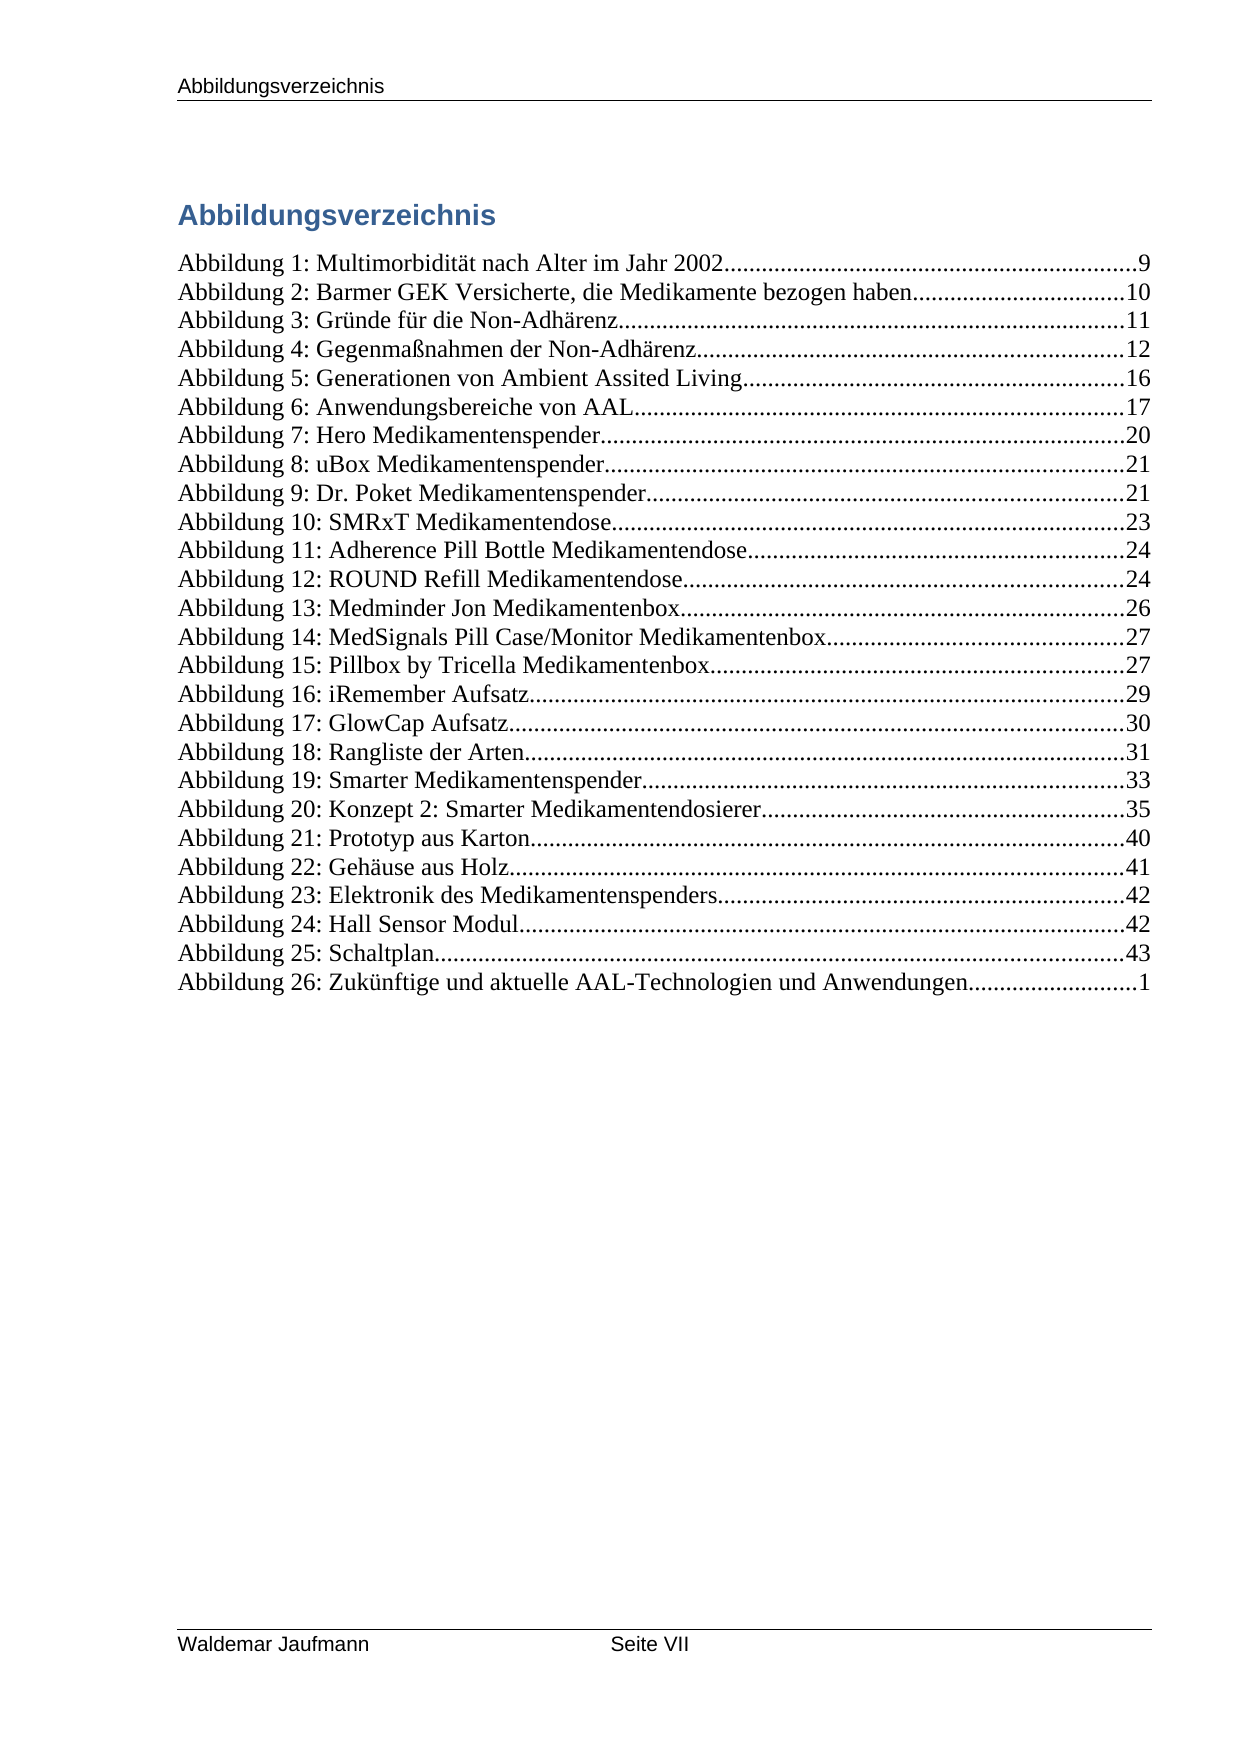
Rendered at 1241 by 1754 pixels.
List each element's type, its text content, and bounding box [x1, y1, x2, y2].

text Abbildung 22: Gehäuse aus Holz 41 [177, 852, 1152, 881]
text Abbildung 16: iRemember Aufsatz 29 [177, 679, 1152, 708]
text Abbildung 11: Adherence Pill Bottle Medikamentendose 24 [177, 536, 1152, 564]
text Abbildung 13: Medminder Jon Medikamentenbox 26 [177, 593, 1152, 622]
text Abbildung 14: MedSignals Pill Case/Monitor Medikamentenbox 27 [177, 622, 1152, 651]
text Abbildung 21: Prototyp aus Karton 40 [177, 823, 1152, 852]
text Abbildung 19: Smarter Medikamentenspender 33 [177, 766, 1152, 794]
text Abbildung 20: Konzept 2: Smarter Medikamentendosierer 35 [177, 794, 1152, 823]
text Abbildung 6: Anwendungsbereiche von AAL 17 [177, 392, 1152, 421]
text Abbildung 26: Zukünftige und aktuelle AAL-Technologien und Anwendungen 1 [177, 967, 1152, 996]
text Abbildung 15: Pillbox by Tricella Medikamentenbox 27 [177, 651, 1152, 679]
text Abbildung 7: Hero Medikamentenspender 20 [177, 421, 1152, 449]
text Abbildung 24: Hall Sensor Modul 42 [177, 909, 1152, 938]
text Abbildung 12: ROUND Refill Medikamentendose 24 [177, 564, 1152, 593]
subtitle Abbildungsverzeichnis [177, 198, 1152, 231]
text Abbildung 4: Gegenmaßnahmen der Non-Adhärenz 12 [177, 334, 1152, 363]
text Abbildung 10: SMRxT Medikamentendose 23 [177, 507, 1152, 536]
text Abbildung 2: Barmer GEK Versicherte, die Medikamente bezogen haben 10 [177, 277, 1152, 306]
text Abbildung 9: Dr. Poket Medikamentenspender 21 [177, 478, 1152, 507]
text Abbildung 8: uBox Medikamentenspender 21 [177, 449, 1152, 478]
text Abbildung 25: Schaltplan 43 [177, 938, 1152, 967]
text Abbildung 3: Gründe für die Non-Adhärenz 11 [177, 306, 1152, 334]
text Abbildung 18: Rangliste der Arten 31 [177, 737, 1152, 766]
text Abbildung 23: Elektronik des Medikamentenspenders 42 [177, 881, 1152, 909]
text Abbildung 1: Multimorbidität nach Alter im Jahr 2002 9 [177, 248, 1152, 277]
text Abbildung 5: Generationen von Ambient Assited Living 16 [177, 363, 1152, 392]
text Abbildung 17: GlowCap Aufsatz 30 [177, 708, 1152, 737]
